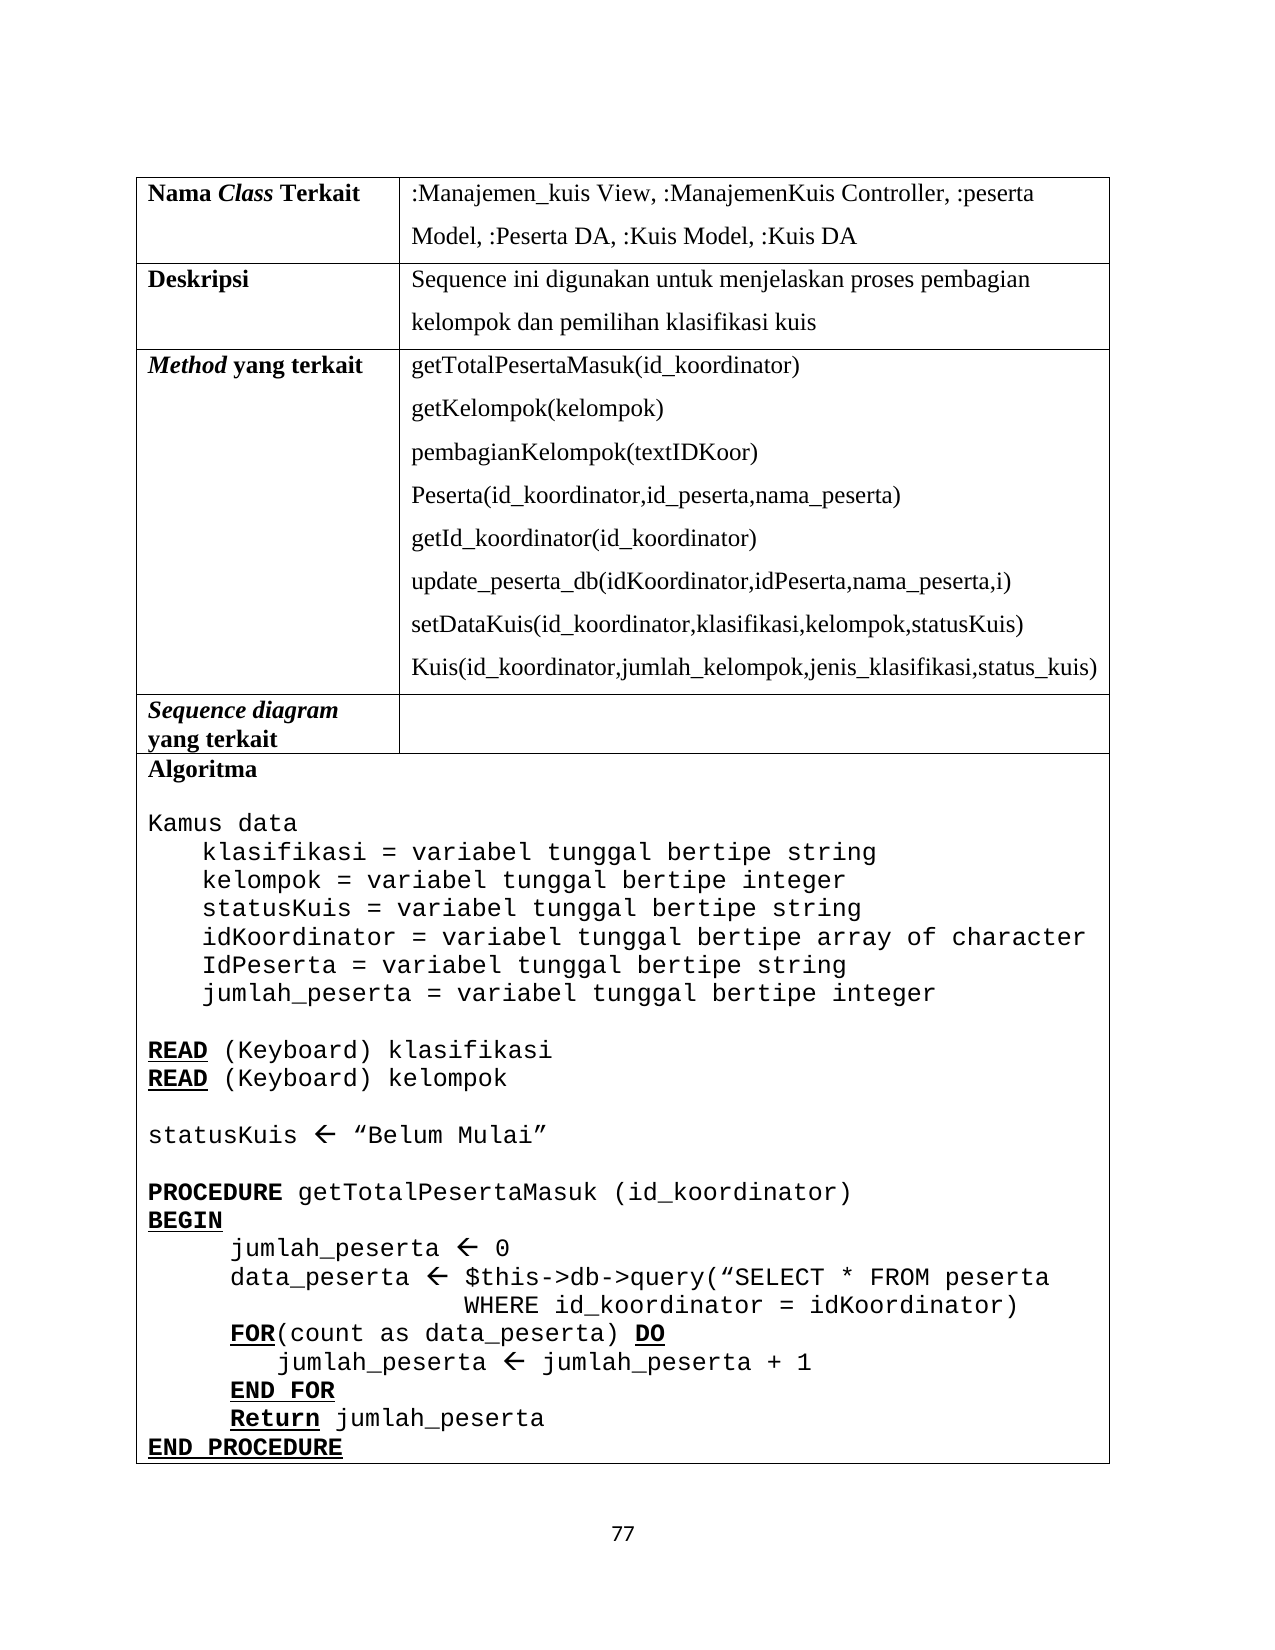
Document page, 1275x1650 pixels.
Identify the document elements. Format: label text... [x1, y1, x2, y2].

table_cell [137, 754, 1109, 1462]
table_cell Nama Class Terkait [137, 178, 399, 263]
table_cell Sequence ini digunakan untuk menjelaskan proses pembagian kelompok dan pemilihan klasifikasi kuis [400, 264, 1109, 349]
table_cell Deskripsi [137, 264, 399, 349]
table_cell Method yang terkait [137, 350, 399, 694]
table_cell :Manajemen_kuis View, :ManajemenKuis Controller, :peserta Model, :Peserta DA, :Kuis Model, :Kuis DA [400, 178, 1109, 263]
table_cell Sequence diagram yang terkait [137, 695, 399, 753]
table_cell getTotalPesertaMasuk(id_koordinator) getKelompok(kelompok) pembagianKelompok(textIDKoor) Peserta(id_koordinator,id_peserta,nama_peserta) getId_koordinator(id_koordinator) update_peserta_db(idKoordinator,idPeserta,nama_peserta,i) setDataKuis(id_koordinator,klasifikasi,kelompok,statusKuis) Kuis(id_koordinator,jumlah_kelompok,jenis_klasifikasi,status_kuis) [400, 350, 1109, 694]
table_cell [400, 695, 1109, 753]
